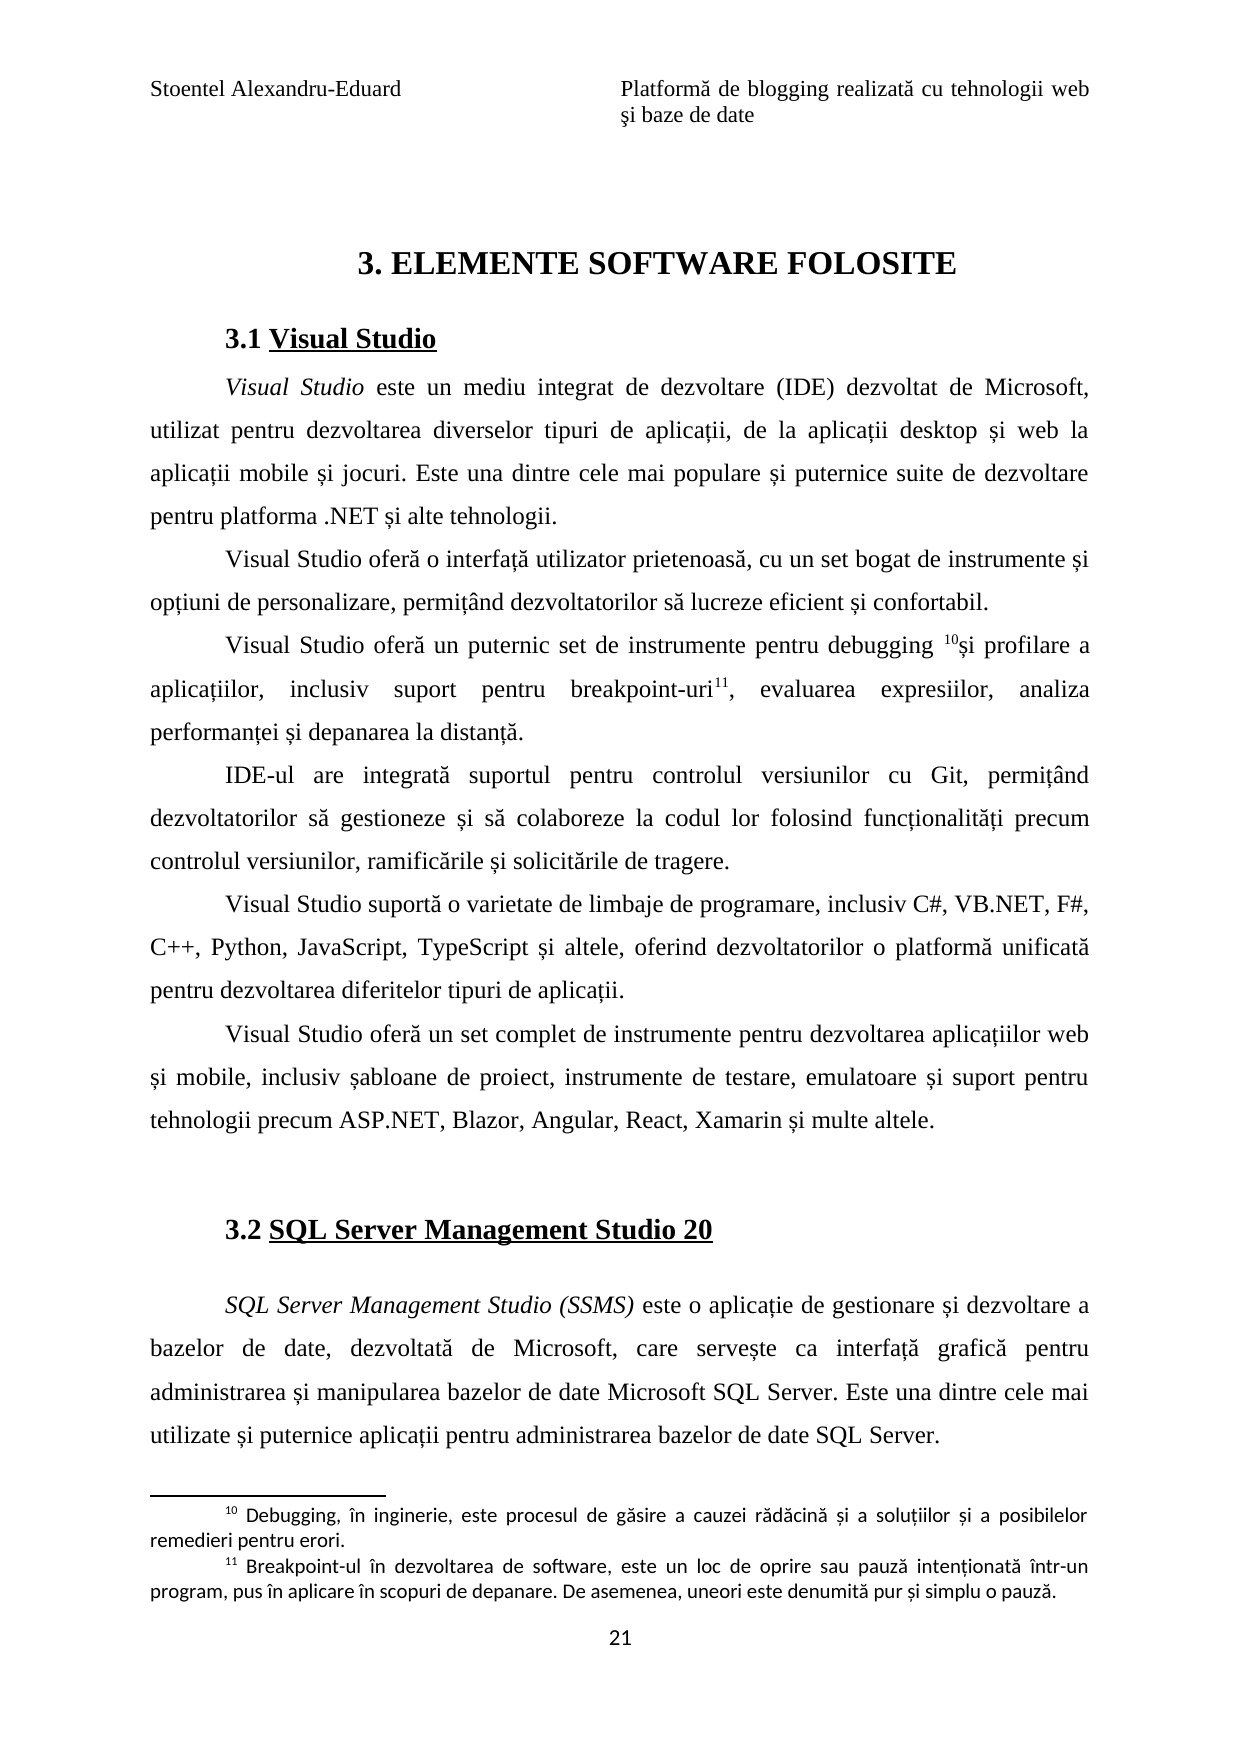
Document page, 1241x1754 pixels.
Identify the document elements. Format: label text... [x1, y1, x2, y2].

text Visual Studio este un mediu integrat de dezvoltare (IDE) dezvoltat de Microsoft, utilizat pentru dezvoltarea diverselor tipuri de aplicații, de la aplicații desktop și web la aplicații mobile și jocuri. Este una dintre cele mai populare și puternice suite de dezvoltare pentru platforma .NET și alte tehnologii. [150, 372, 1090, 530]
text SQL Server Management Studio (SSMS) este o aplicație de gestionare și dezvoltare a bazelor de date, dezvoltată de Microsoft, care servește ca interfață grafică pentru administrarea și manipularea bazelor de date Microsoft SQL Server. Este una dintre cele mai utilizate și puternice aplicații pentru administrarea bazelor de date SQL Server. [150, 1290, 1090, 1448]
subtitle 3.2 SQL Server Management Studio 20 [150, 1212, 1090, 1246]
text Visual Studio oferă un puternic set de instrumente pentru debugging și profilare a aplicațiilor, inclusiv suport pentru breakpoint-uri, evaluarea expresiilor, analiza performanței și depanarea la distanță. [150, 631, 1090, 746]
subtitle 3. ELEMENTE SOFTWARE FOLOSITE [150, 243, 1090, 281]
text Visual Studio oferă o interfață utilizator prietenoasă, cu un set bogat de instrumente și opțiuni de personalizare, permițând dezvoltatorilor să lucreze eficient și confortabil. [150, 544, 1090, 616]
text Visual Studio suportă o varietate de limbaje de programare, inclusiv C#, VB.NET, F#, C++, Python, JavaScript, TypeScript și altele, oferind dezvoltatorilor o platformă unificată pentru dezvoltarea diferitelor tipuri de aplicații. [150, 889, 1090, 1004]
text Visual Studio oferă un set complet de instrumente pentru dezvoltarea aplicațiilor web și mobile, inclusiv șabloane de proiect, instrumente de testare, emulatoare și suport pentru tehnologii precum ASP.NET, Blazor, Angular, React, Xamarin și multe altele. [150, 1019, 1090, 1134]
text IDE-ul are integrată suportul pentru controlul versiunilor cu Git, permițând dezvoltatorilor să gestioneze și să colaboreze la codul lor folosind funcționalități precum controlul versiunilor, ramificările și solicitările de tragere. [150, 760, 1090, 875]
subtitle 3.1 Visual Studio [150, 321, 1090, 355]
